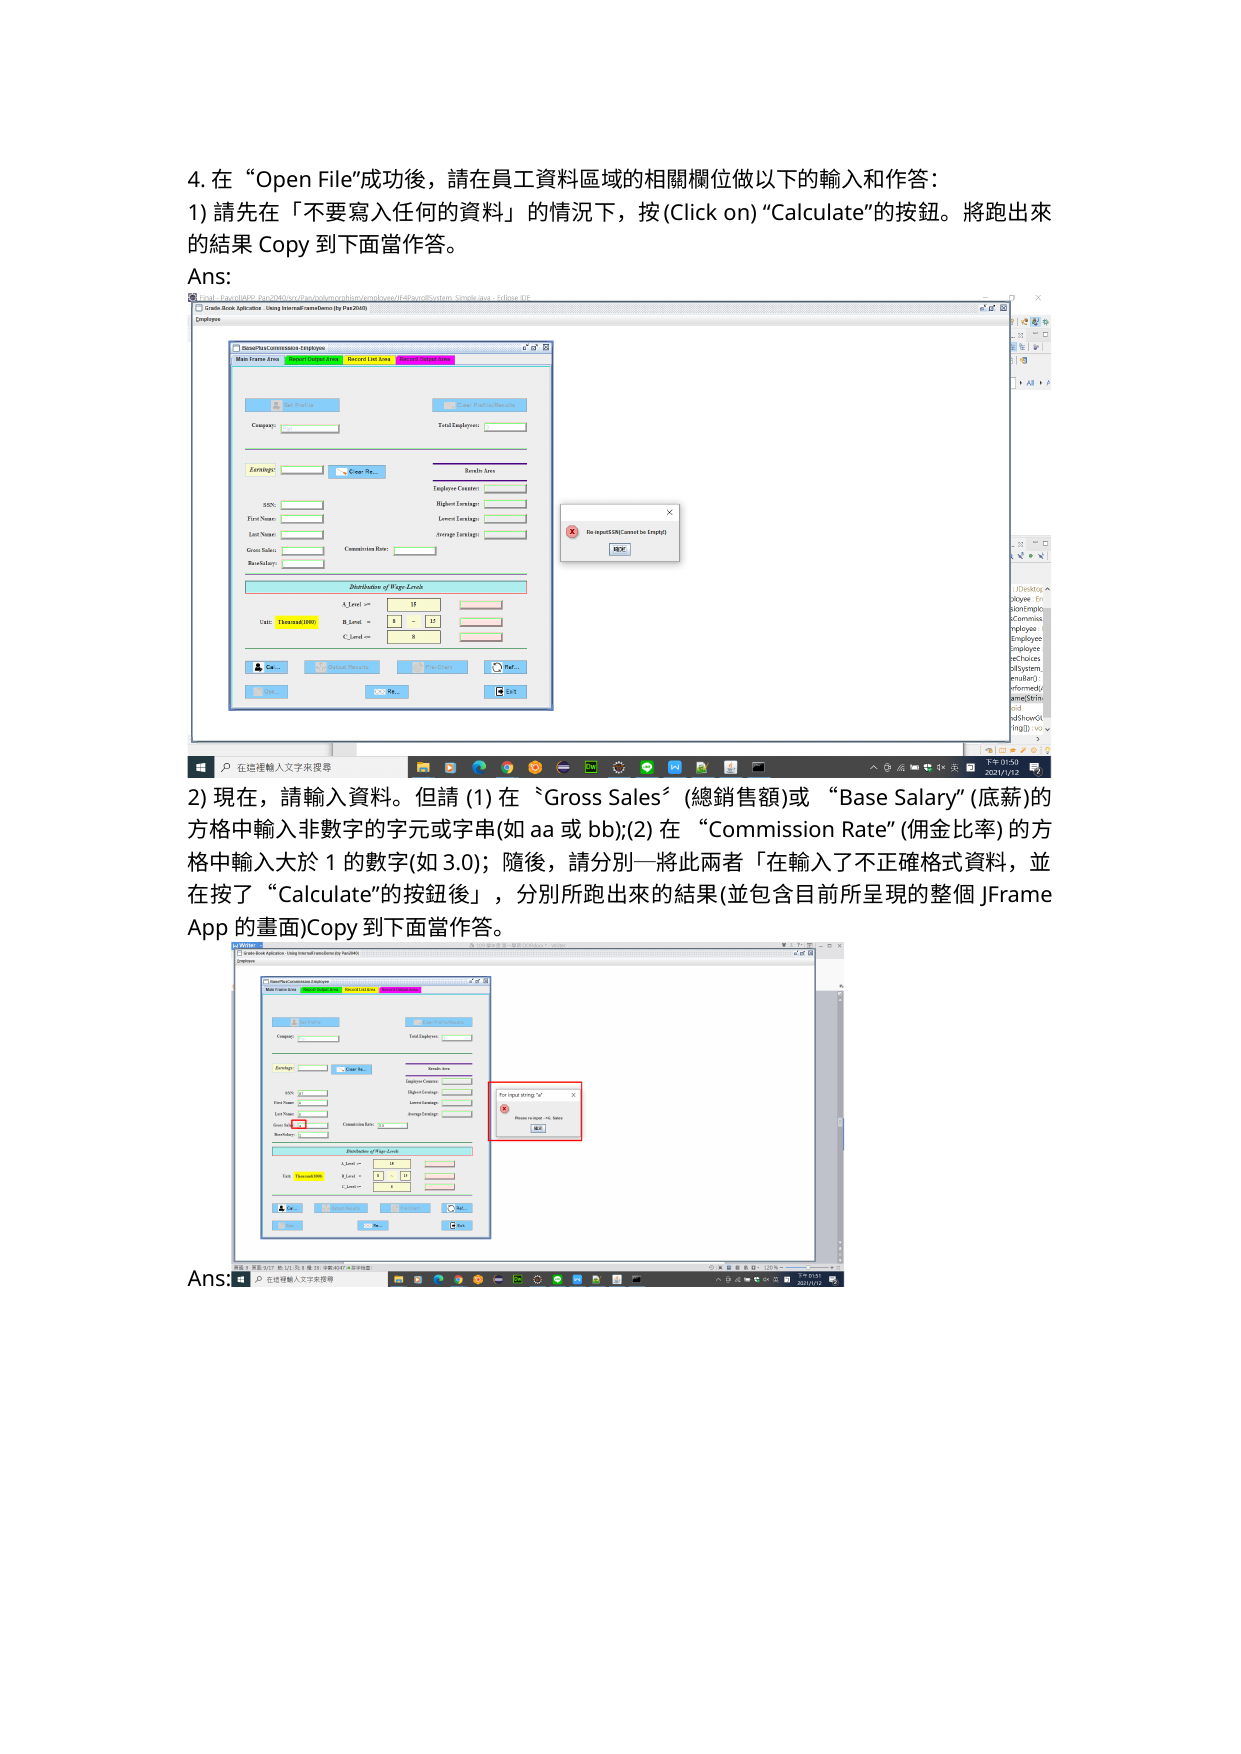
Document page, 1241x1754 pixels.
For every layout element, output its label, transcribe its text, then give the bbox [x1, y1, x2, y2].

text 4. 在“Open File”成功後，請在員工資料區域的相關欄位做以下的輸入和作答： [187, 162, 1053, 194]
text 2) 現在，請輸入資料。但請 (1) 在〝Gross Sales〞(總銷售額)或 “Base Salary” (底薪)的方格中輸入非數字的字元或字串(如aa 或 bb);(2) 在 “Commission Rate” (佣金比率) 的方格中輸入大於 1 的數字(如 3.0)；隨後，請分別─將此兩者「在輸入了不正確格式資料，並在按了“Calculate”的按鈕後」，分別所跑出來的結果(並包含目前所呈現的整個 JFrame App 的畫面)Copy到下面當作答。 [187, 779, 1053, 942]
text 1) 請先在「不要寫入任何的資料」的情況下，按(Click on) “Calculate”的按鈕。將跑出來的結果 Copy 到下面當作答。 [187, 194, 1053, 259]
picture [231, 942, 845, 1287]
picture [187, 292, 1052, 778]
